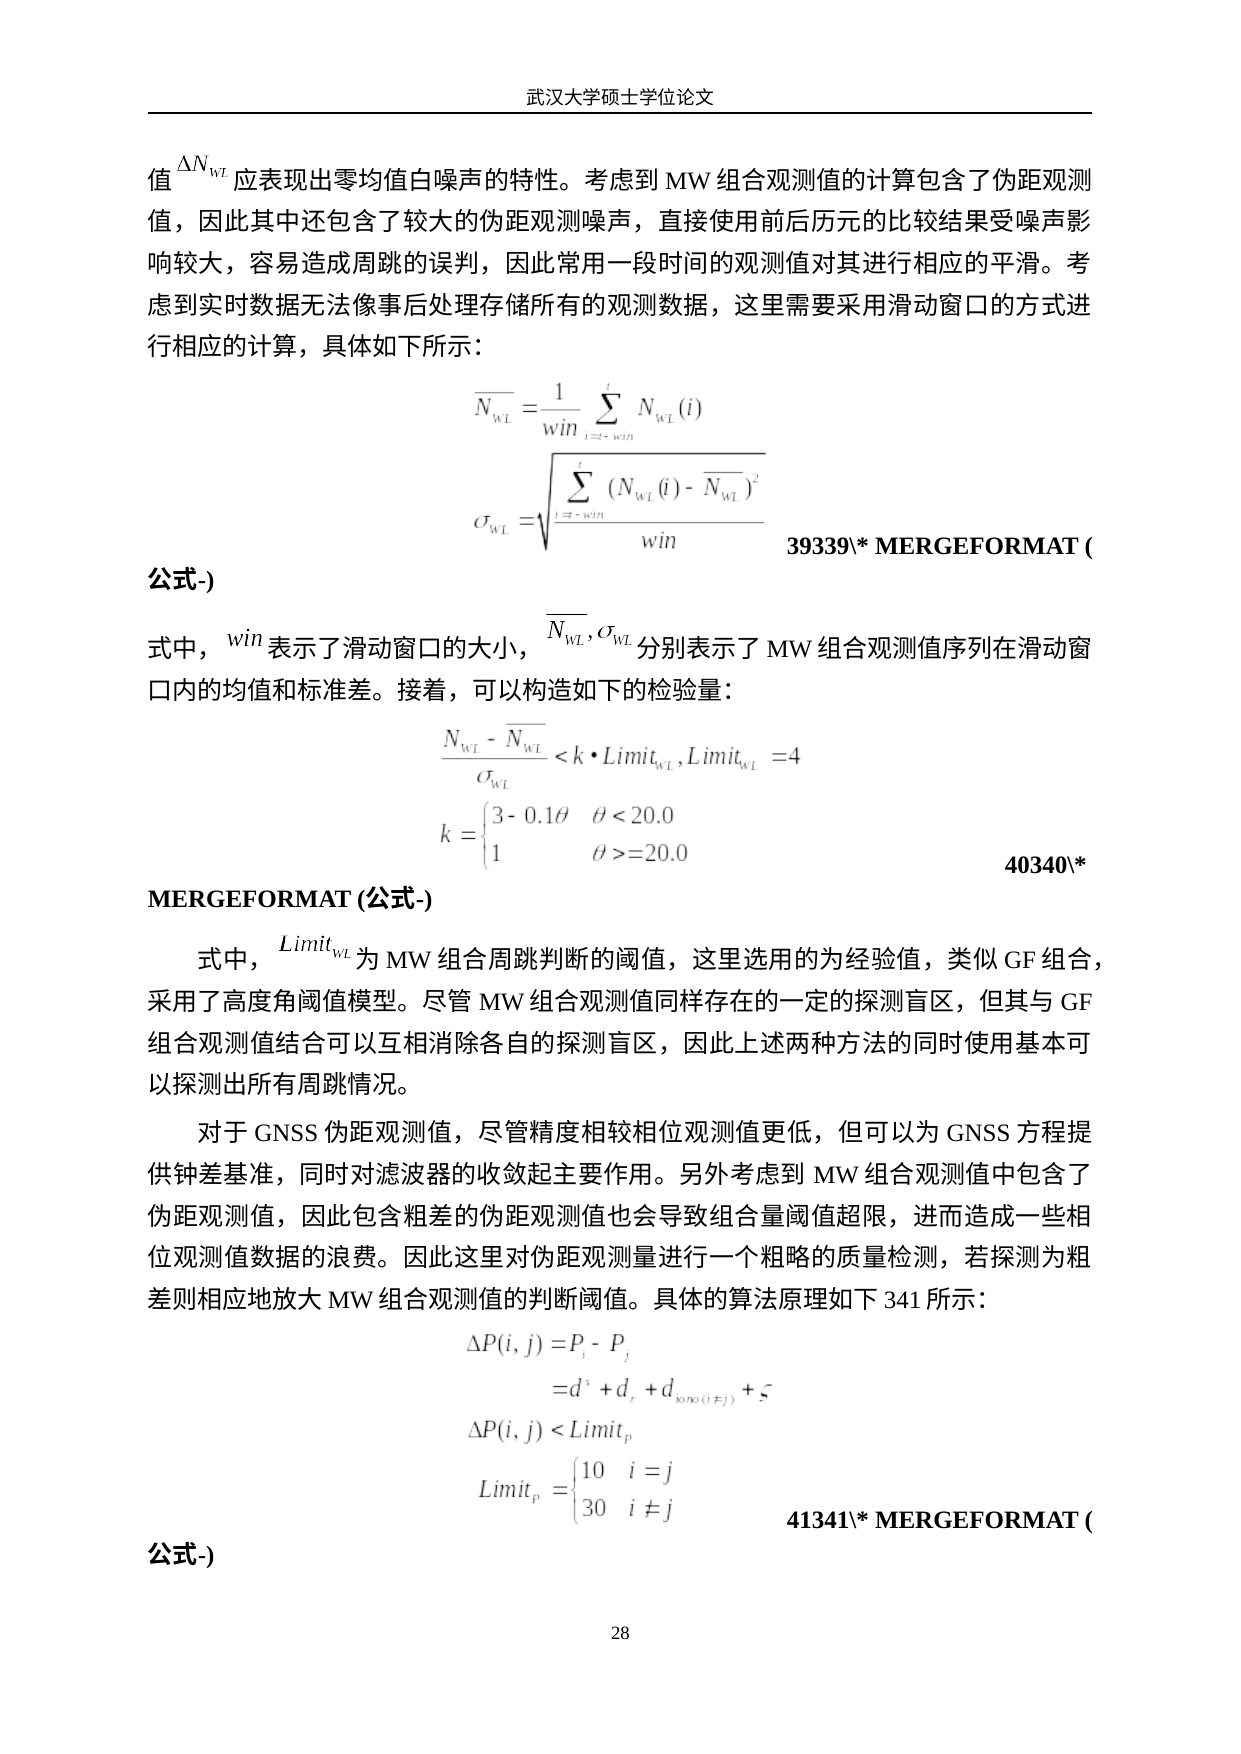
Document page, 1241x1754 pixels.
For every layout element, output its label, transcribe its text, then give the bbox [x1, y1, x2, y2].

text 式中，表示了滑动窗口的大小，分别表示了MW组合观测值序列在滑动窗口内的均值和标准差。接着，可以构造如下的检验量： [148, 608, 1092, 707]
text 对于GNSS伪距观测值，尽管精度相较相位观测值更低，但可以为GNSS方程提供钟差基准，同时对滤波器的收敛起主要作用。另外考虑到MW组合观测值中包含了伪距观测值，因此包含粗差的伪距观测值也会导致组合量阈值超限，进而造成一些相位观测值数据的浪费。因此这里对伪距观测量进行一个粗略的质量检测，若探测为粗差则相应地放大MW组合观测值的判断阈值。具体的算法原理如下所示： [148, 1107, 1092, 1316]
text 式中，为MW组合周跳判断的阈值，这里选用的为经验值，类似GF组合，采用了高度角阈值模型。尽管MW组合观测值同样存在的一定的探测盲区，但其与GF组合观测值结合可以互相消除各自的探测盲区，因此上述两种方法的同时使用基本可以探测出所有周跳情况。 [148, 927, 1092, 1101]
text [148, 148, 1092, 363]
